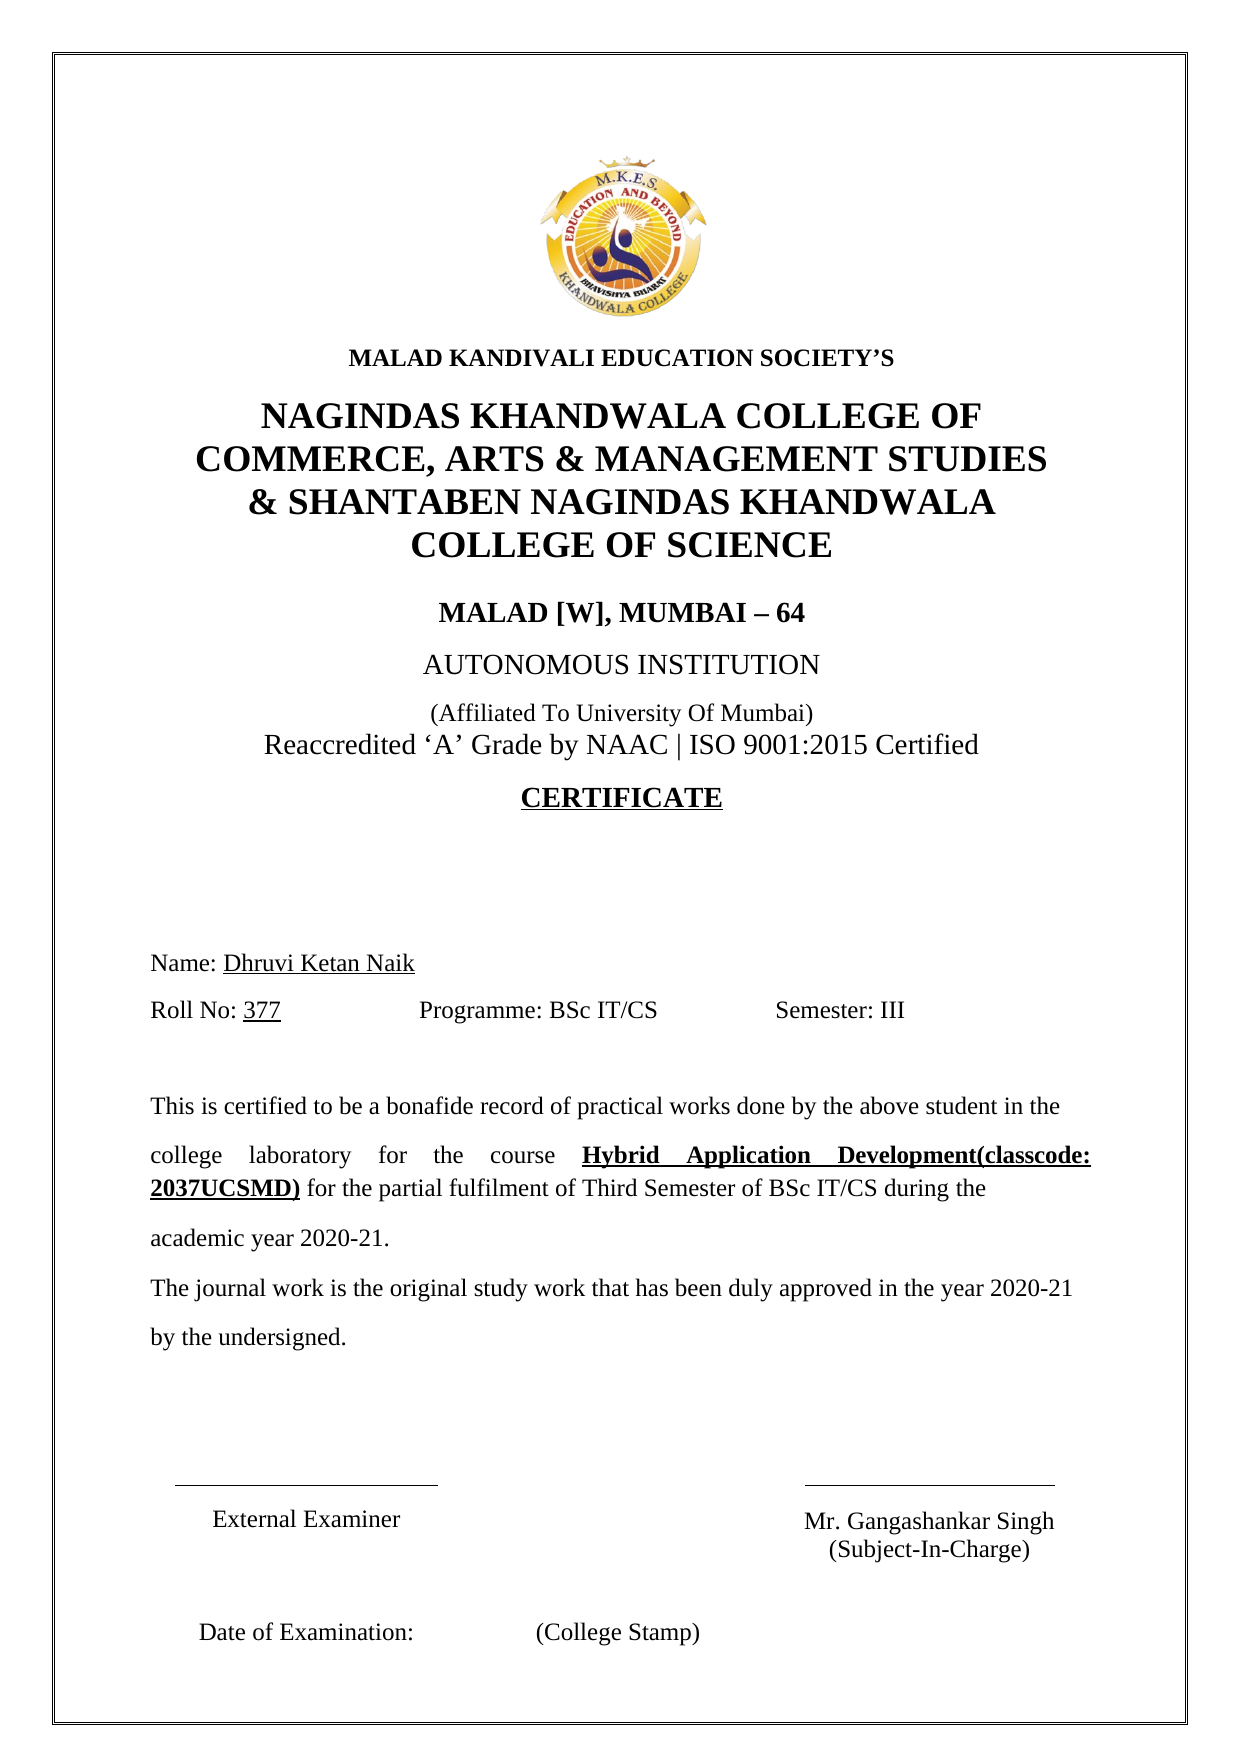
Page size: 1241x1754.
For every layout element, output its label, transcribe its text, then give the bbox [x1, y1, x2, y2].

text The journal work is the original study work that has been duly approved in the year 2020-21 by the undersigned. [150, 1273, 1075, 1351]
text academic year 2020-21. [150, 1223, 1142, 1252]
text Reaccredited ‘A’ Grade by NAAC | ISO 9001:2015 Certified [185, 727, 1058, 761]
text Date of Examination: (College Stamp) [198, 1617, 1142, 1645]
picture [533, 147, 712, 326]
text AUTONOMOUS INSTITUTION [185, 648, 1058, 681]
text This is certified to be a bonafide record of practical works done by the above student in the [150, 1091, 1142, 1119]
text Roll No: 377 Programme: BSc IT/CS Semester: III [150, 995, 1142, 1024]
text CERTIFICATE [185, 780, 1058, 813]
text External Examiner [212, 1504, 404, 1533]
text MALAD KANDIVALI EDUCATION SOCIETY’S [185, 343, 1058, 372]
text Mr. Gangashankar Singh (Subject-In-Charge) [804, 1506, 1055, 1563]
subtitle NAGINDAS KHANDWALA COLLEGE OF COMMERCE, ARTS & MANAGEMENT STUDIES & SHANTABEN NAGINDAS KHANDWALA COLLEGE OF SCIENCE [185, 393, 1058, 566]
text MALAD [W], MUMBAI – 64 [185, 595, 1058, 629]
text college laboratory for the course Hybrid Application Development(classcode: 2037UCSMD) for the partial fulfilment of Third Semester of BSc IT/CS during the [150, 1140, 1093, 1202]
text (Affiliated To University Of Mumbai) [185, 698, 1058, 727]
text Name: Dhruvi Ketan Naik [150, 948, 1142, 976]
